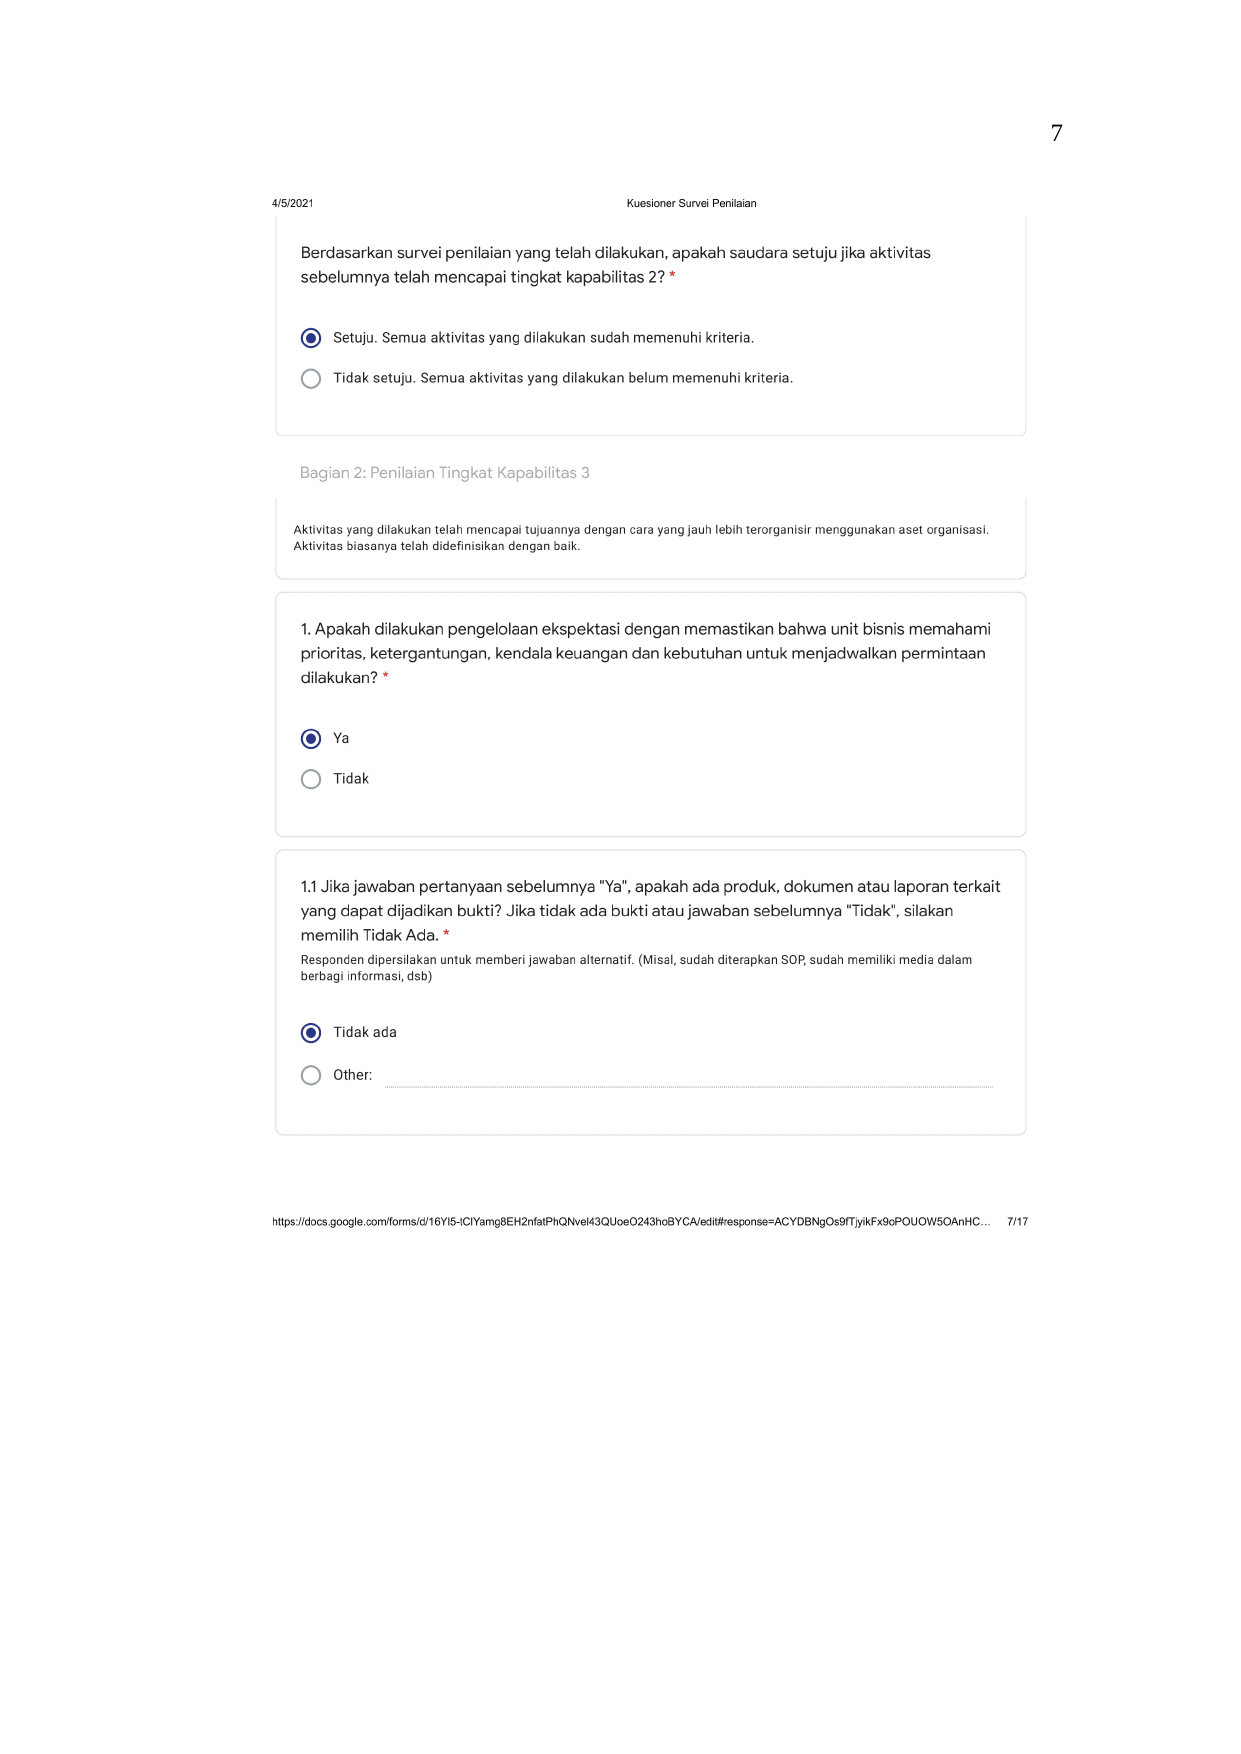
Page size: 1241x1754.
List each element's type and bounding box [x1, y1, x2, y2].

picture [236, 177, 1064, 1248]
